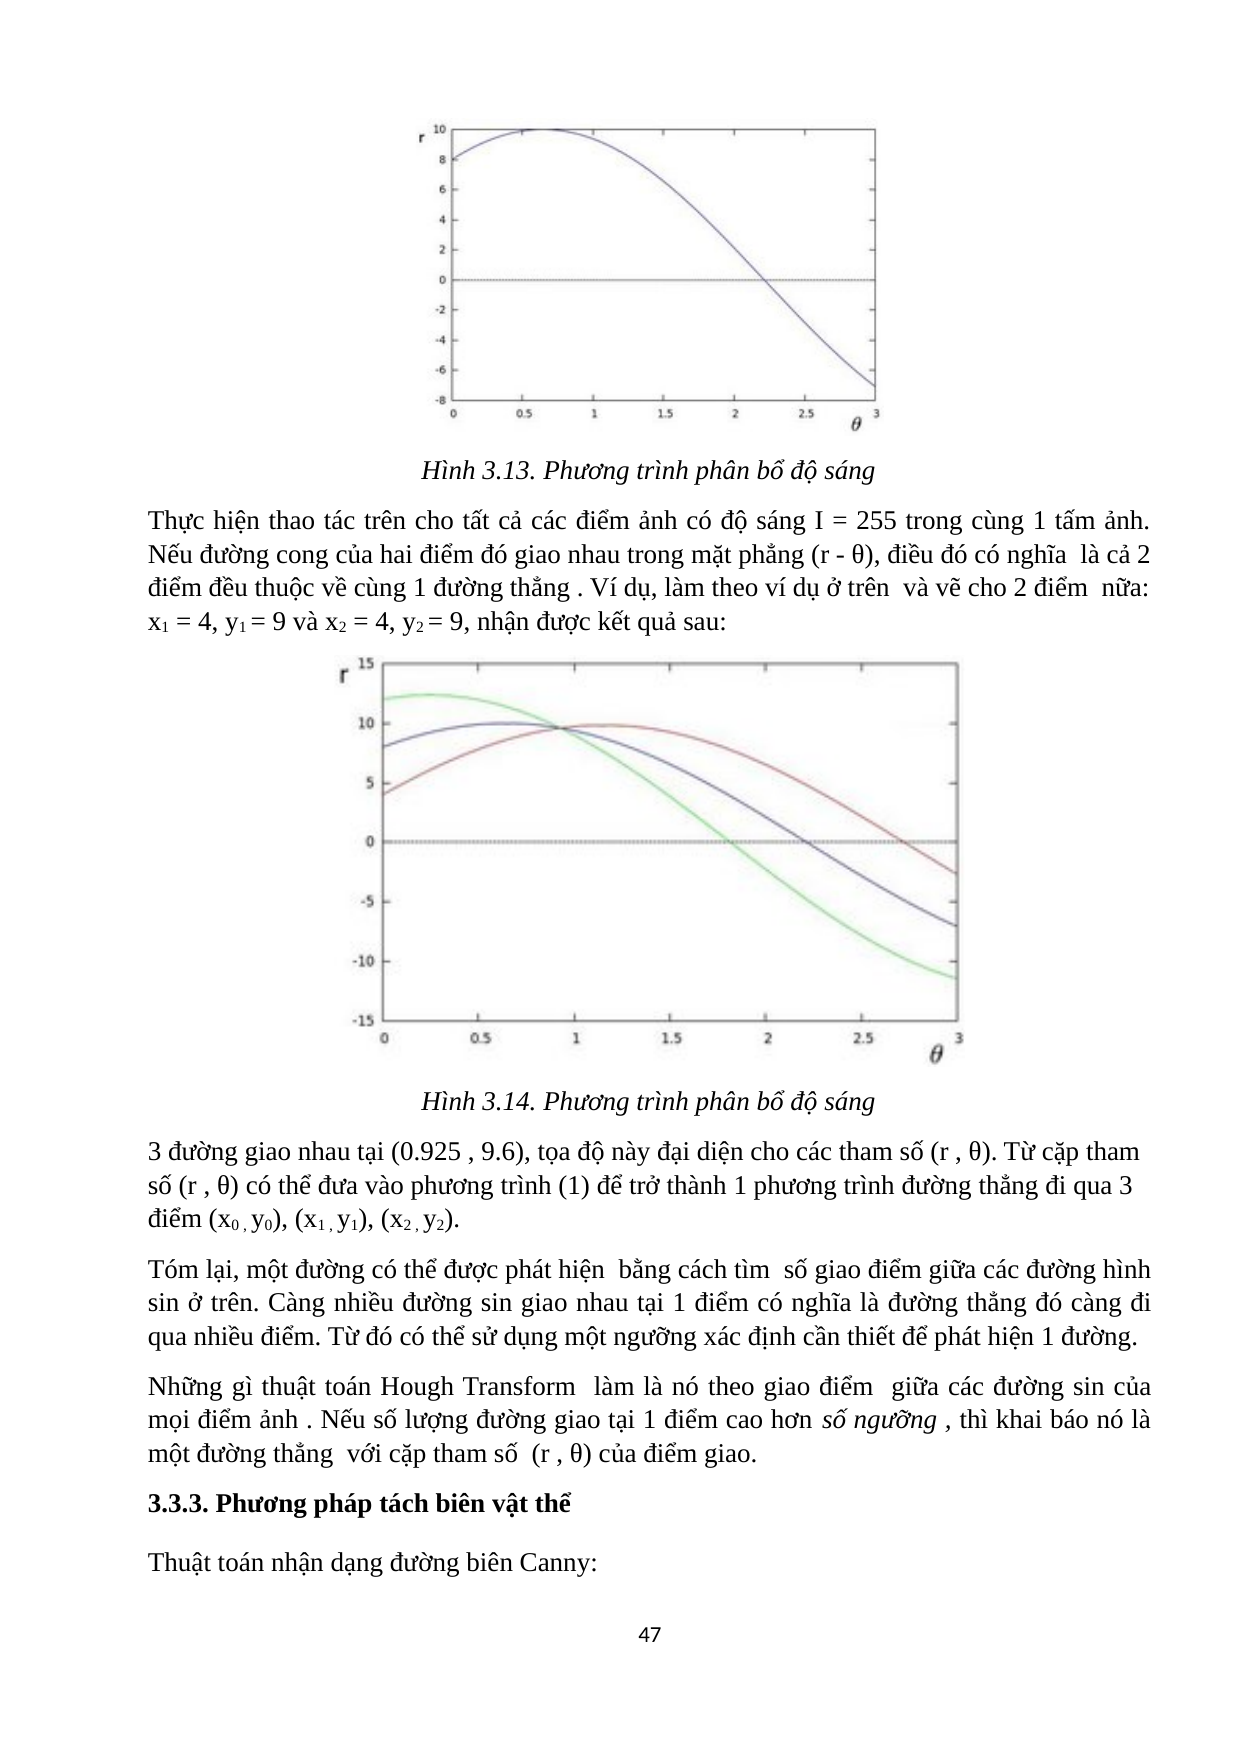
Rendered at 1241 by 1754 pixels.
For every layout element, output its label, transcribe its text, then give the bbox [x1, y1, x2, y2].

text Những gì thuật toán Hough Transform làm là nó theo giao điểm giữa các đường sin của mọi điểm ảnh . Nếu số lượng đường giao tại 1 điểm cao hơn số ngưỡng , thì khai báo nó là một đường thẳng với cặp tham số (r , θ) của điểm giao. [148, 1370, 1152, 1468]
text Hình 3.14. Phương trình phân bổ độ sáng [148, 1085, 1152, 1116]
text Tóm lại, một đường có thể được phát hiện bằng cách tìm số giao điểm giữa các đường hình sin ở trên. Càng nhiều đường sin giao nhau tại 1 điểm có nghĩa là đường thẳng đó càng đi qua nhiều điểm. Từ đó có thể sử dụng một ngưỡng xác định cần thiết để phát hiện 1 đường. [148, 1253, 1152, 1351]
picture [334, 655, 966, 1067]
picture [415, 118, 884, 436]
text 3 đường giao nhau tại (0.925 , 9.6), tọa độ này đại diện cho các tham số (r , θ). Từ cặp tham số (r , θ) có thể đưa vào phương trình (1) để trở thành 1 phương trình đường thẳng đi qua 3 điểm (x0 , y0), (x1 , y1), (x2 , y2). [148, 1136, 1152, 1234]
text Thuật toán nhận dạng đường biên Canny: [148, 1546, 1152, 1577]
subtitle 3.3.3. Phương pháp tách biên vật thể [148, 1487, 1152, 1518]
text Hình 3.13. Phương trình phân bổ độ sáng [148, 454, 1152, 485]
text Thực hiện thao tác trên cho tất cả các điểm ảnh có độ sáng I = 255 trong cùng 1 tấm ảnh. Nếu đường cong của hai điểm đó giao nhau trong mặt phẳng (r - θ), điều đó có nghĩa là cả 2 điểm đều thuộc về cùng 1 đường thẳng . Ví dụ, làm theo ví dụ ở trên và vẽ cho 2 điểm nữa: x1 = 4, y1 = 9 và x2 = 4, y2 = 9, nhận được kết quả sau: [148, 504, 1152, 636]
